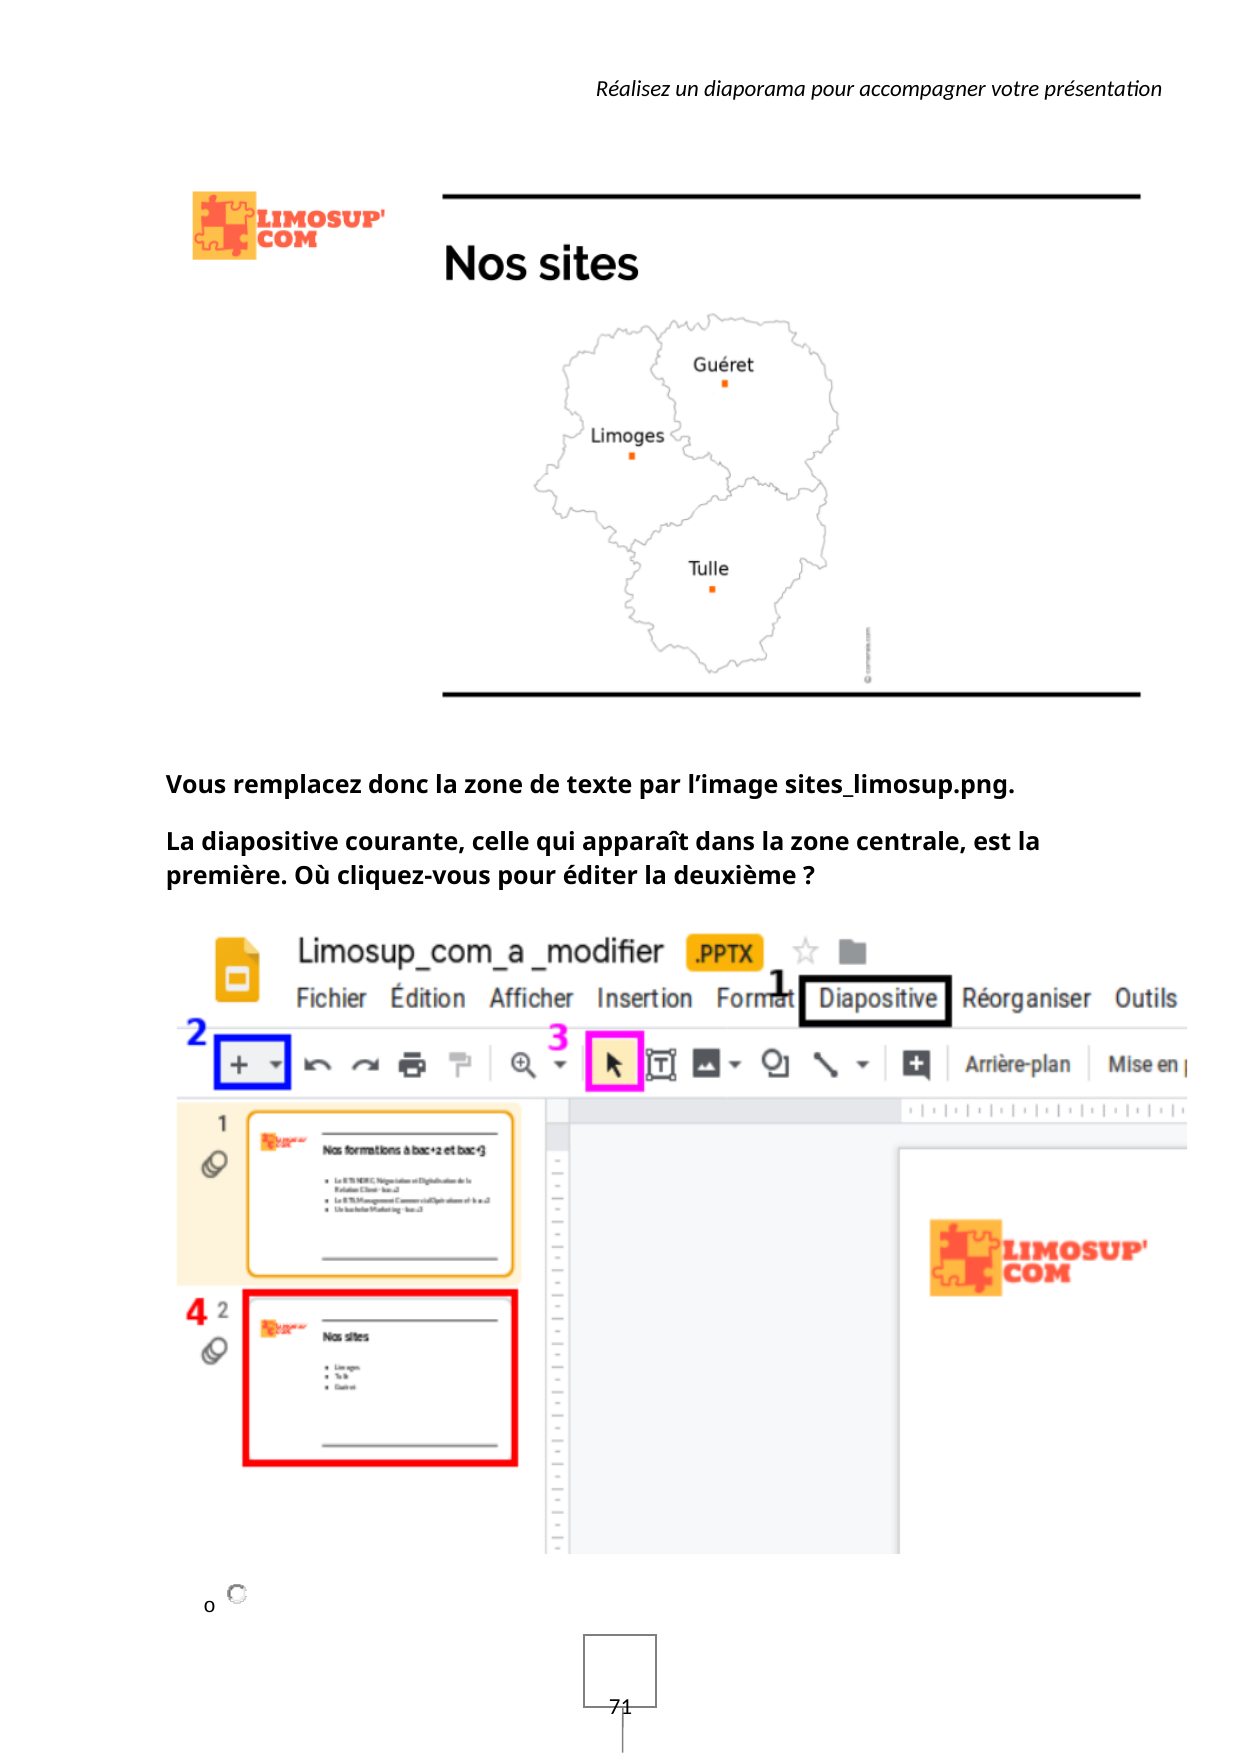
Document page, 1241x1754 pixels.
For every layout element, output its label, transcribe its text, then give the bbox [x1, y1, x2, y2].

picture [165, 129, 1188, 743]
picture [165, 915, 1188, 1554]
text La diapositive courante, celle qui apparaît dans la zone centrale, est la première. Où cliquez-vous pour éditer la deuxième ? [166, 824, 1165, 892]
text Vous remplacez donc la zone de texte par l’image sites_limosup.png. [166, 766, 1165, 801]
